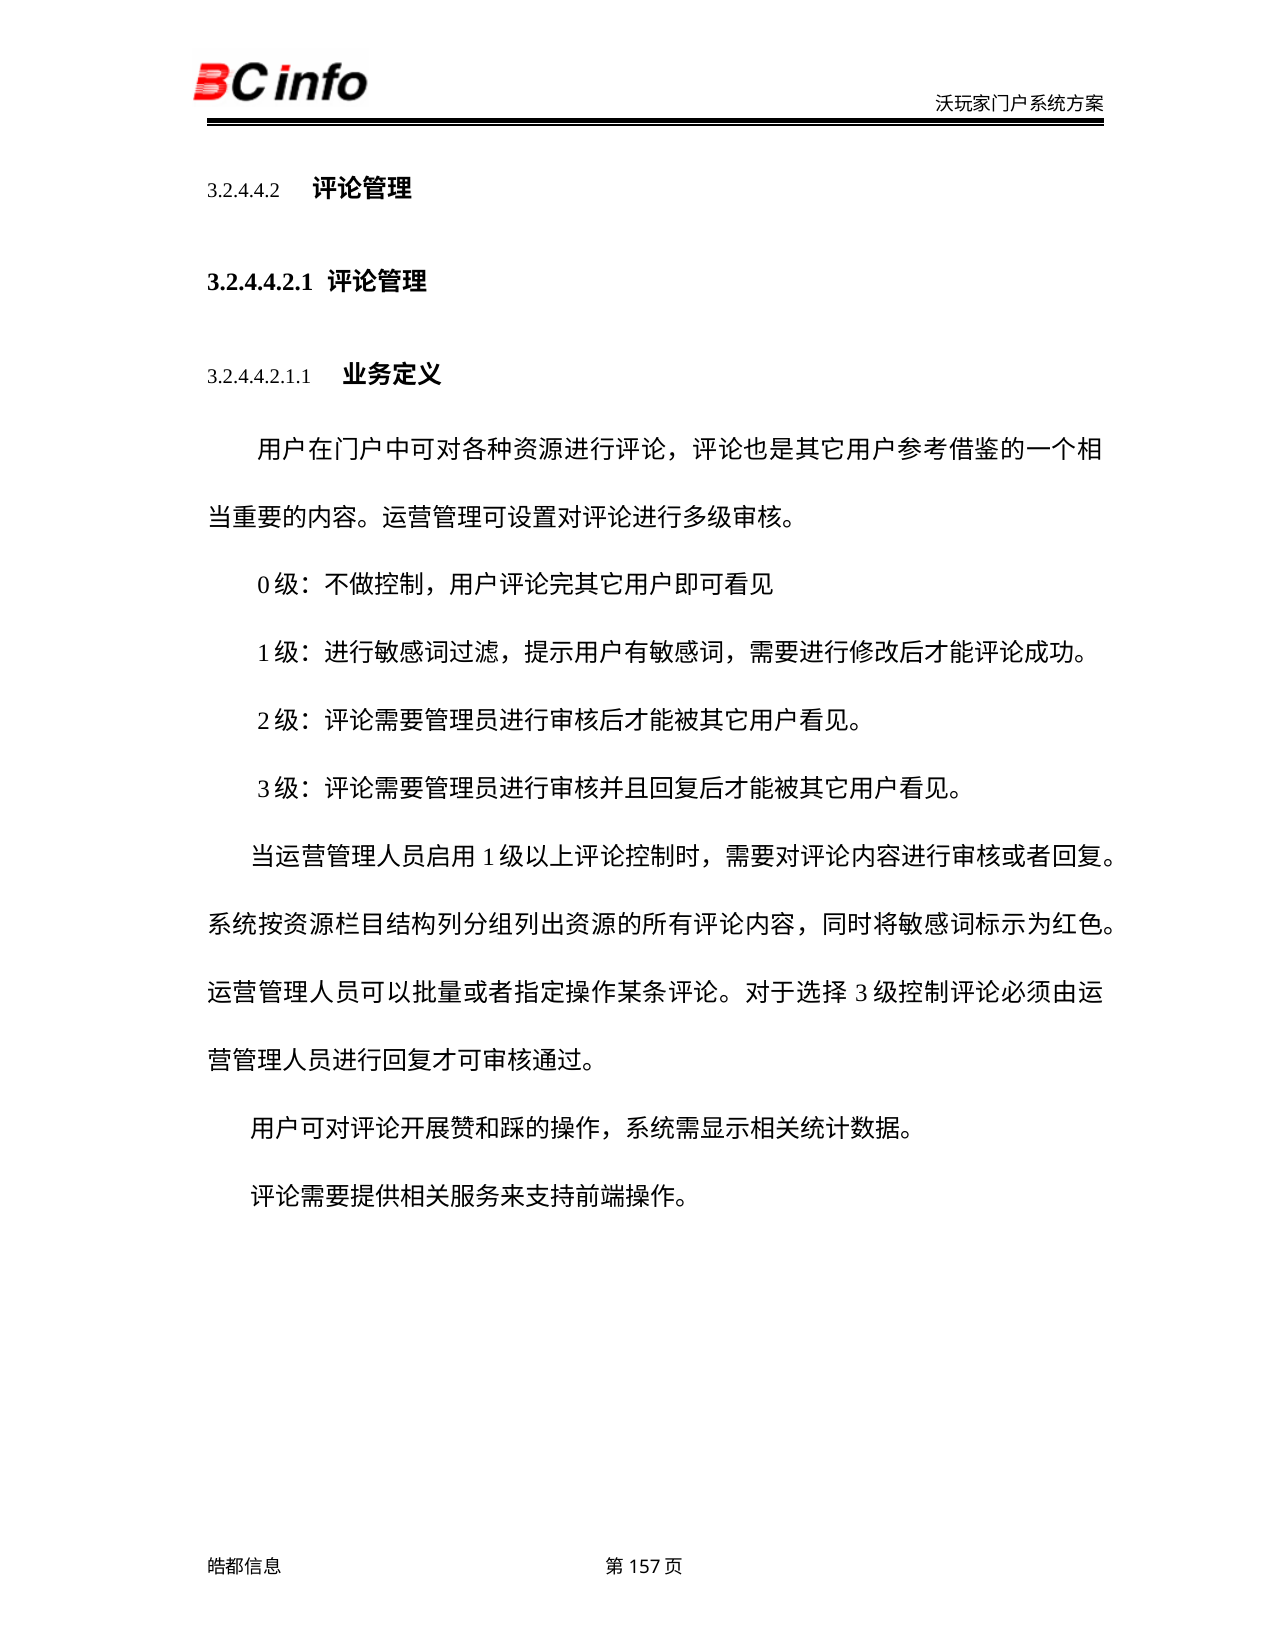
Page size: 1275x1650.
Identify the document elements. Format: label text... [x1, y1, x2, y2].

text 1级：进行敏感词过滤，提示用户有敏感词，需要进行修改后才能评论成功。 [207, 617, 1104, 685]
text 3级：评论需要管理员进行审核并且回复后才能被其它用户看见。 [207, 753, 1104, 821]
text 2级：评论需要管理员进行审核后才能被其它用户看见。 [207, 685, 1104, 753]
text 当运营管理人员启用1级以上评论控制时，需要对评论内容进行审核或者回复。系统按资源栏目结构列分组列出资源的所有评论内容，同时将敏感词标示为红色。运营管理人员可以批量或者指定操作某条评论。对于选择3级控制评论必须由运营管理人员进行回复才可审核通过。 [207, 821, 1104, 1092]
subtitle 评论管理 [207, 153, 1104, 221]
picture [192, 48, 370, 107]
subtitle 评论管理 [207, 246, 1104, 314]
text 用户在门户中可对各种资源进行评论，评论也是其它用户参考借鉴的一个相当重要的内容。运营管理可设置对评论进行多级审核。 [207, 413, 1104, 549]
text 用户可对评论开展赞和踩的操作，系统需显示相关统计数据。 [207, 1092, 1104, 1160]
text 评论需要提供相关服务来支持前端操作。 [207, 1160, 1104, 1228]
subtitle 业务定义 [207, 339, 1104, 407]
text 0级：不做控制，用户评论完其它用户即可看见 [207, 549, 1104, 617]
